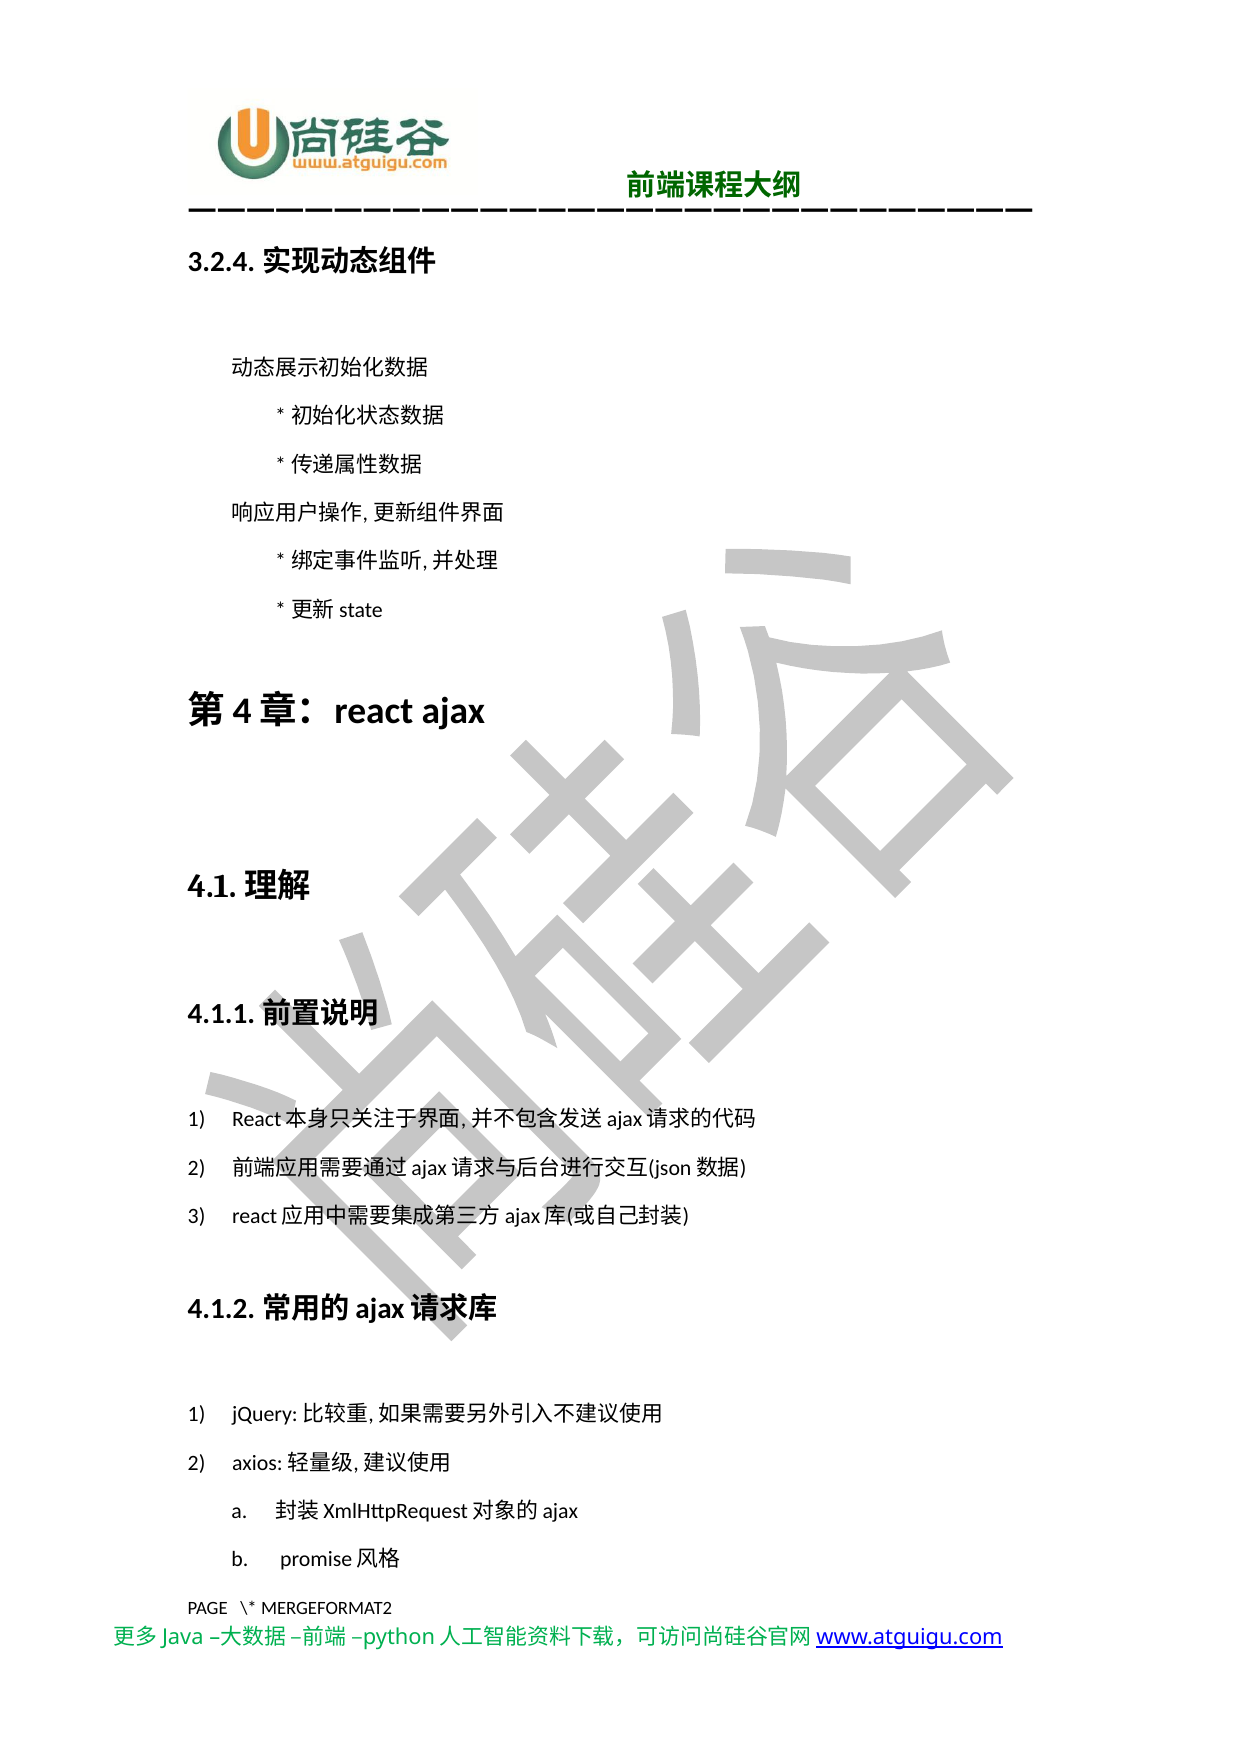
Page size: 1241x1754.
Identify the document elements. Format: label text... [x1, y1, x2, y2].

list react应用中需要集成第三方ajax库(或自己封装) [187, 1197, 1053, 1230]
subtitle 4.1. 理解 [187, 851, 1053, 916]
list React本身只关注于界面, 并不包含发送ajax请求的代码 [187, 1101, 1053, 1133]
list 前端应用需要通过ajax请求与后台进行交互(json数据) [187, 1149, 1053, 1182]
picture [187, 88, 479, 195]
text 响应用户操作, 更新组件界面 [187, 494, 1053, 527]
text * 更新state [187, 591, 1053, 624]
subtitle 4.1.1. 前置说明 [187, 978, 1053, 1043]
list 封装XmlHttpRequest对象的ajax [231, 1492, 1053, 1525]
list promise风格 [231, 1541, 1053, 1573]
subtitle 4.1.2. 常用的ajax请求库 [187, 1273, 1053, 1338]
text 动态展示初始化数据 [187, 349, 1053, 382]
list jQuery: 比较重, 如果需要另外引入不建议使用 [187, 1396, 1053, 1428]
text * 传递属性数据 [187, 446, 1053, 479]
text * 初始化状态数据 [231, 398, 1053, 430]
list axios: 轻量级, 建议使用 [187, 1444, 1053, 1477]
subtitle 3.2.4. 实现动态组件 [187, 227, 1053, 292]
subtitle 第4章：react ajax [187, 675, 1053, 740]
text * 绑定事件监听, 并处理 [187, 543, 1053, 575]
